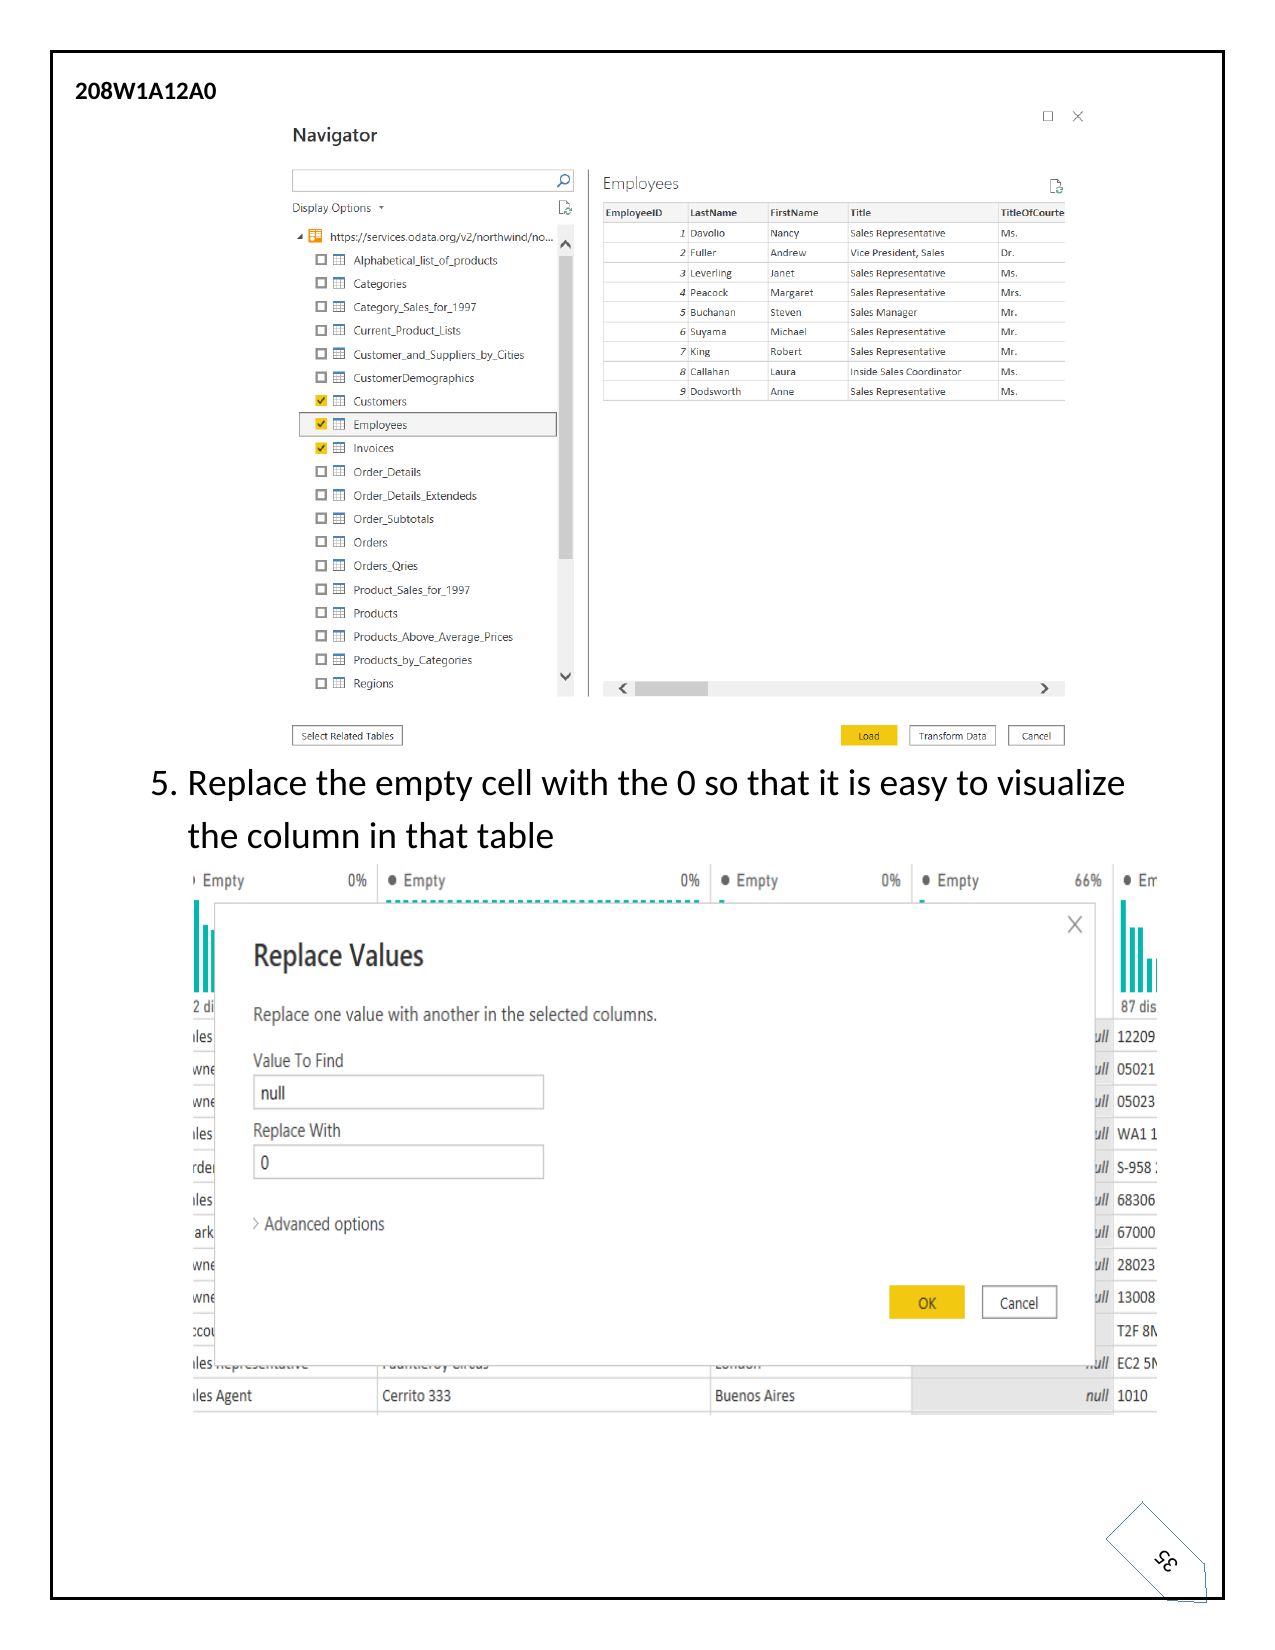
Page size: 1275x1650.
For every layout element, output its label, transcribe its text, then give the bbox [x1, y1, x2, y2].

list Replace the empty cell with the 0 so that it is easy to visualize the column in that table [150, 759, 1162, 858]
picture [266, 105, 1084, 755]
picture [193, 864, 1157, 1415]
